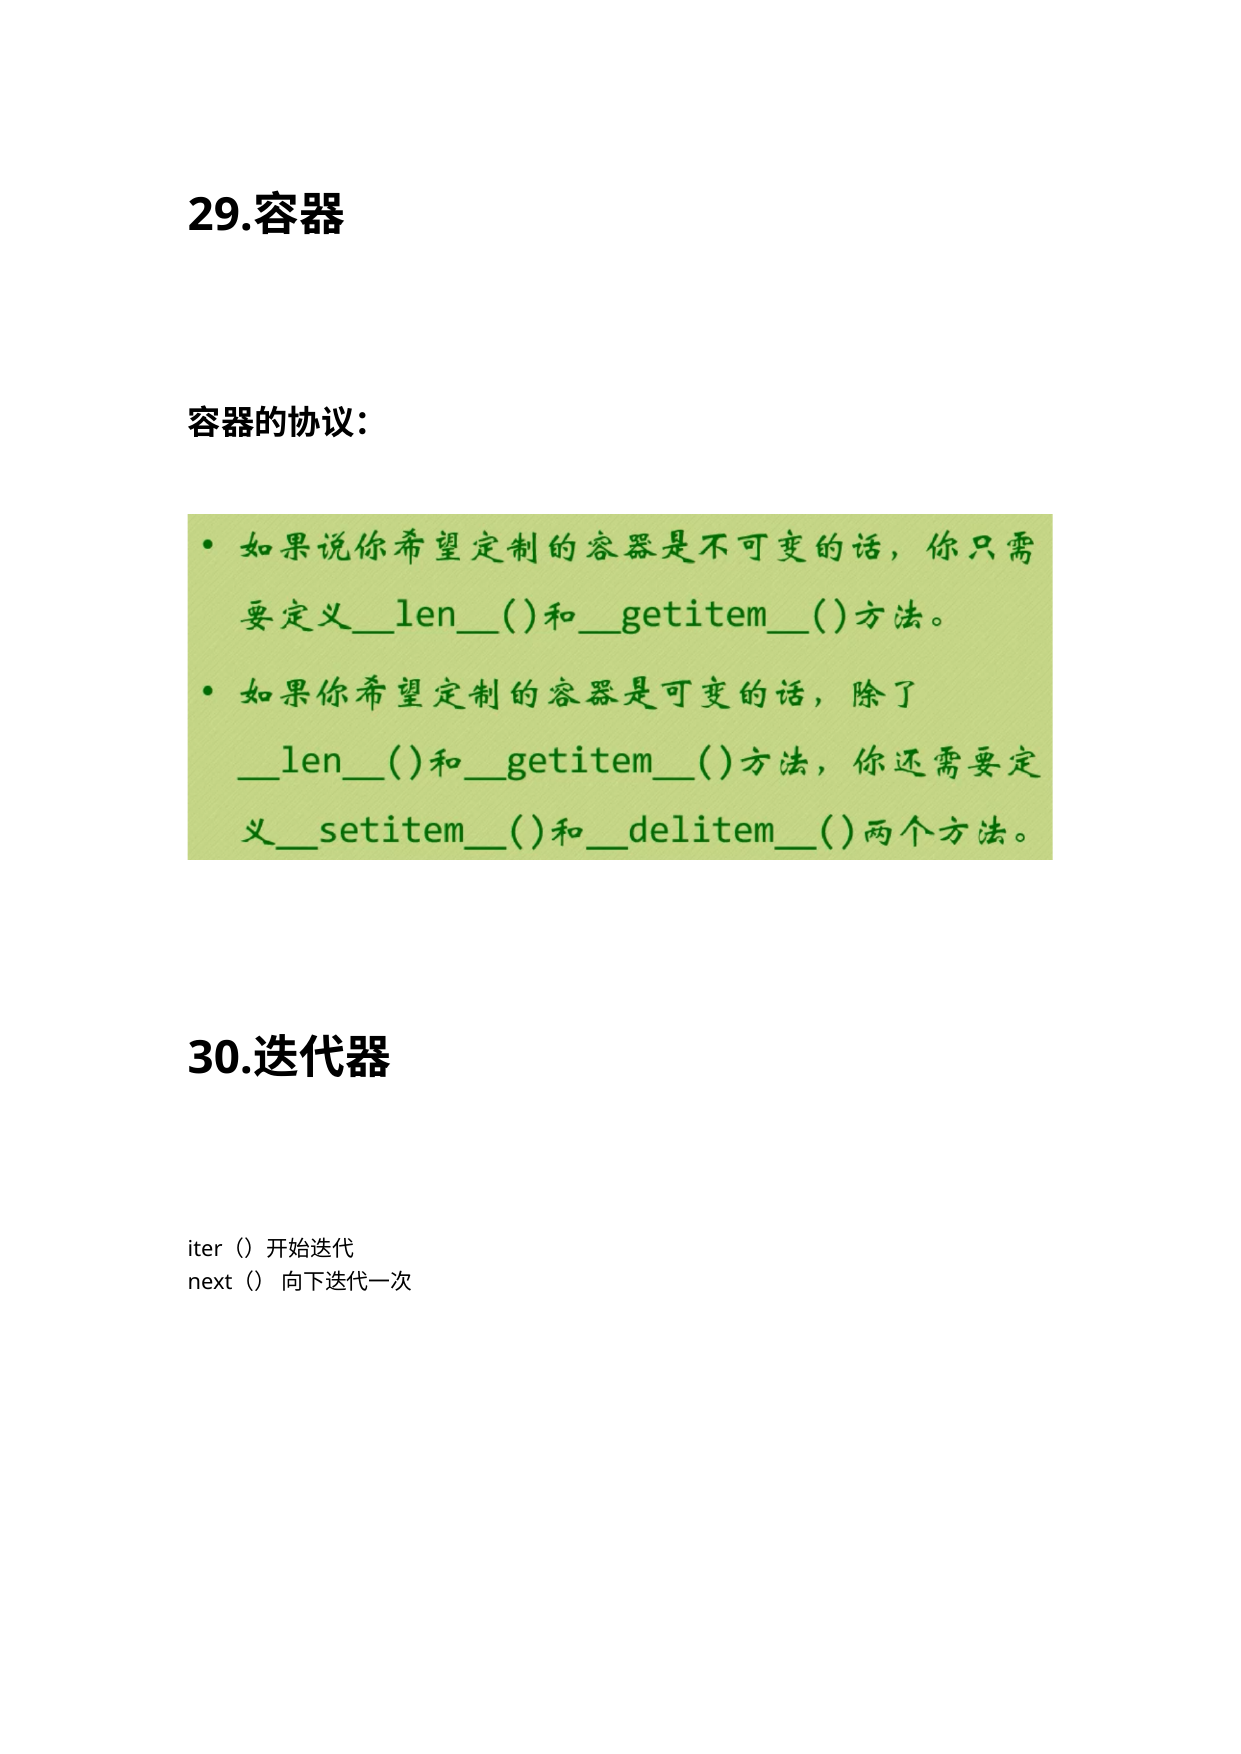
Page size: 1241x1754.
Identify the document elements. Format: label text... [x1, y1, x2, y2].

subtitle 30.迭代器 [187, 1005, 1053, 1103]
subtitle 容器的协议： [187, 388, 1053, 453]
text iter（）开始迭代 [187, 1231, 1053, 1263]
subtitle 29.容器 [187, 162, 1053, 259]
text next（） 向下迭代一次 [187, 1263, 1053, 1296]
picture [187, 514, 1053, 860]
